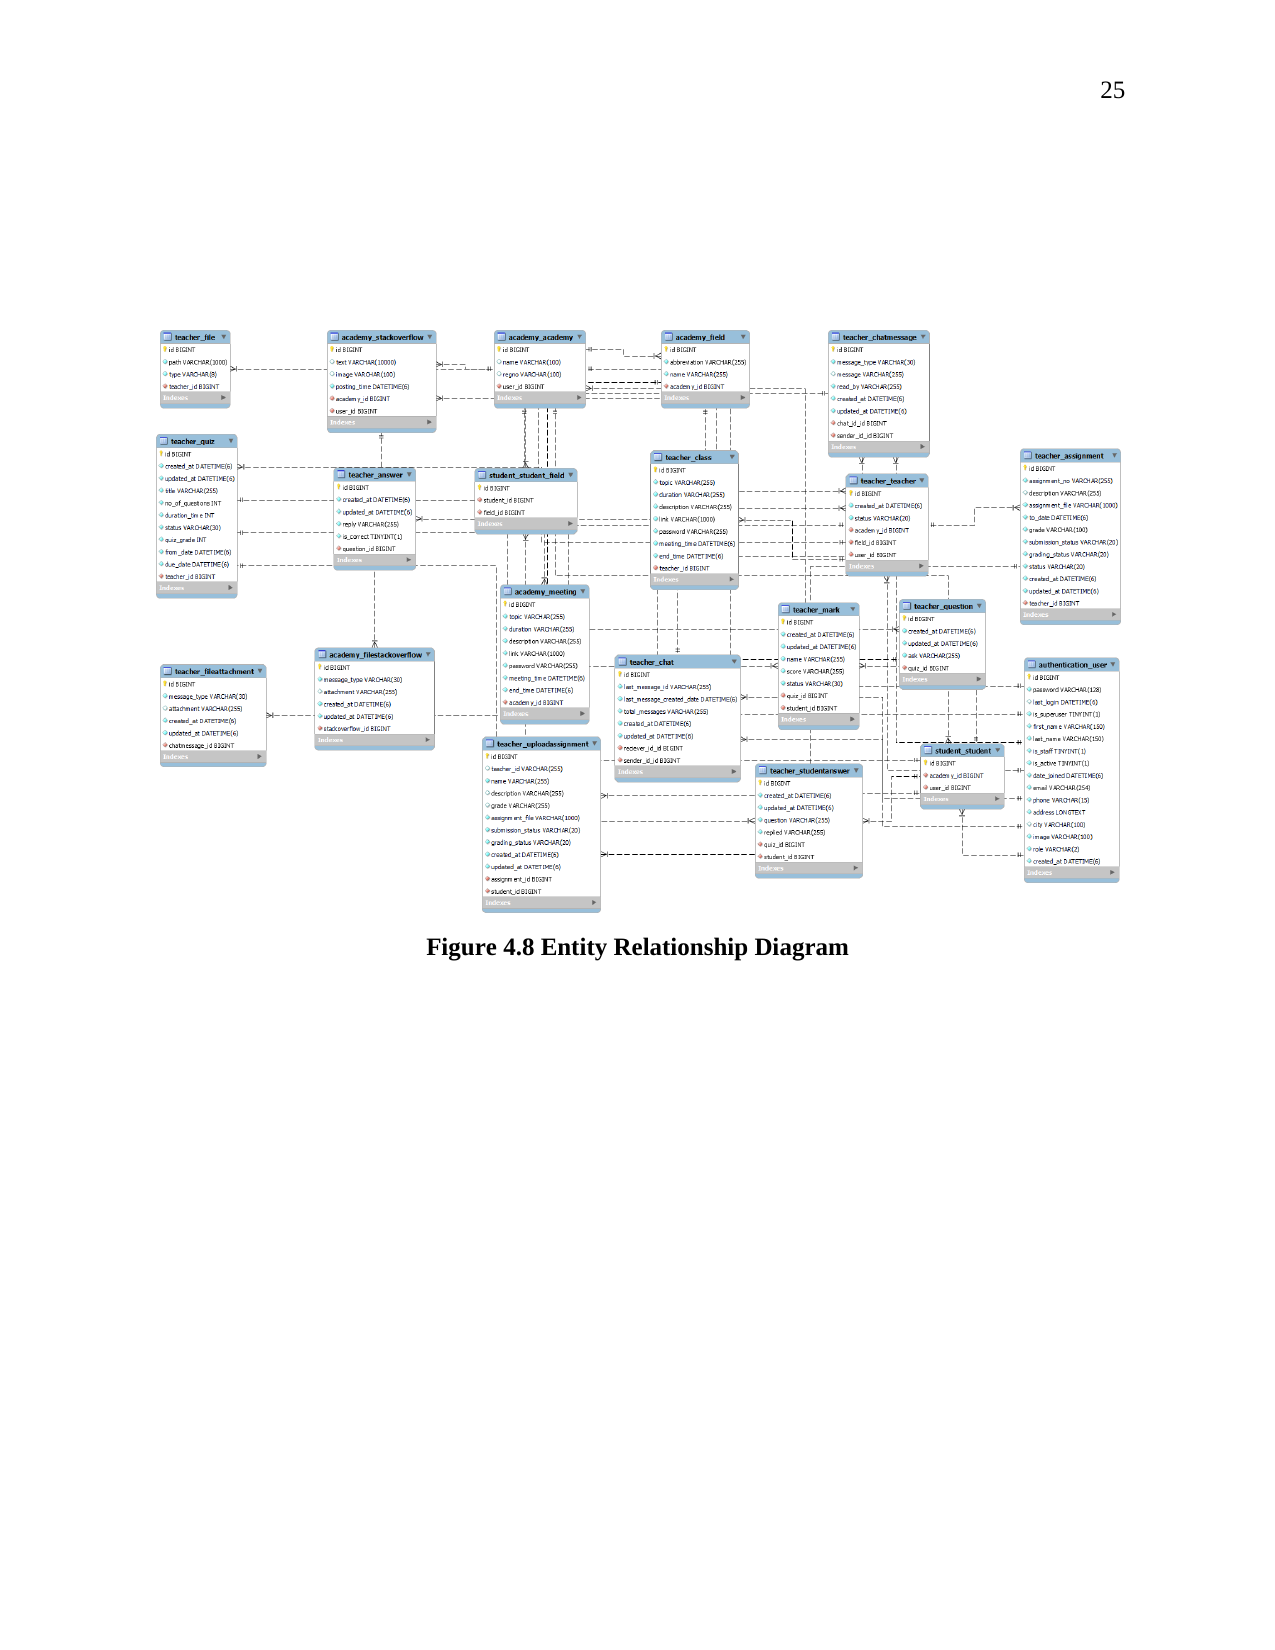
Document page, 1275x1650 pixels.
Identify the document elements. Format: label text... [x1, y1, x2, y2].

text Figure 4.8 Entity Relationship Diagram [150, 932, 1125, 961]
picture [150, 325, 1125, 918]
